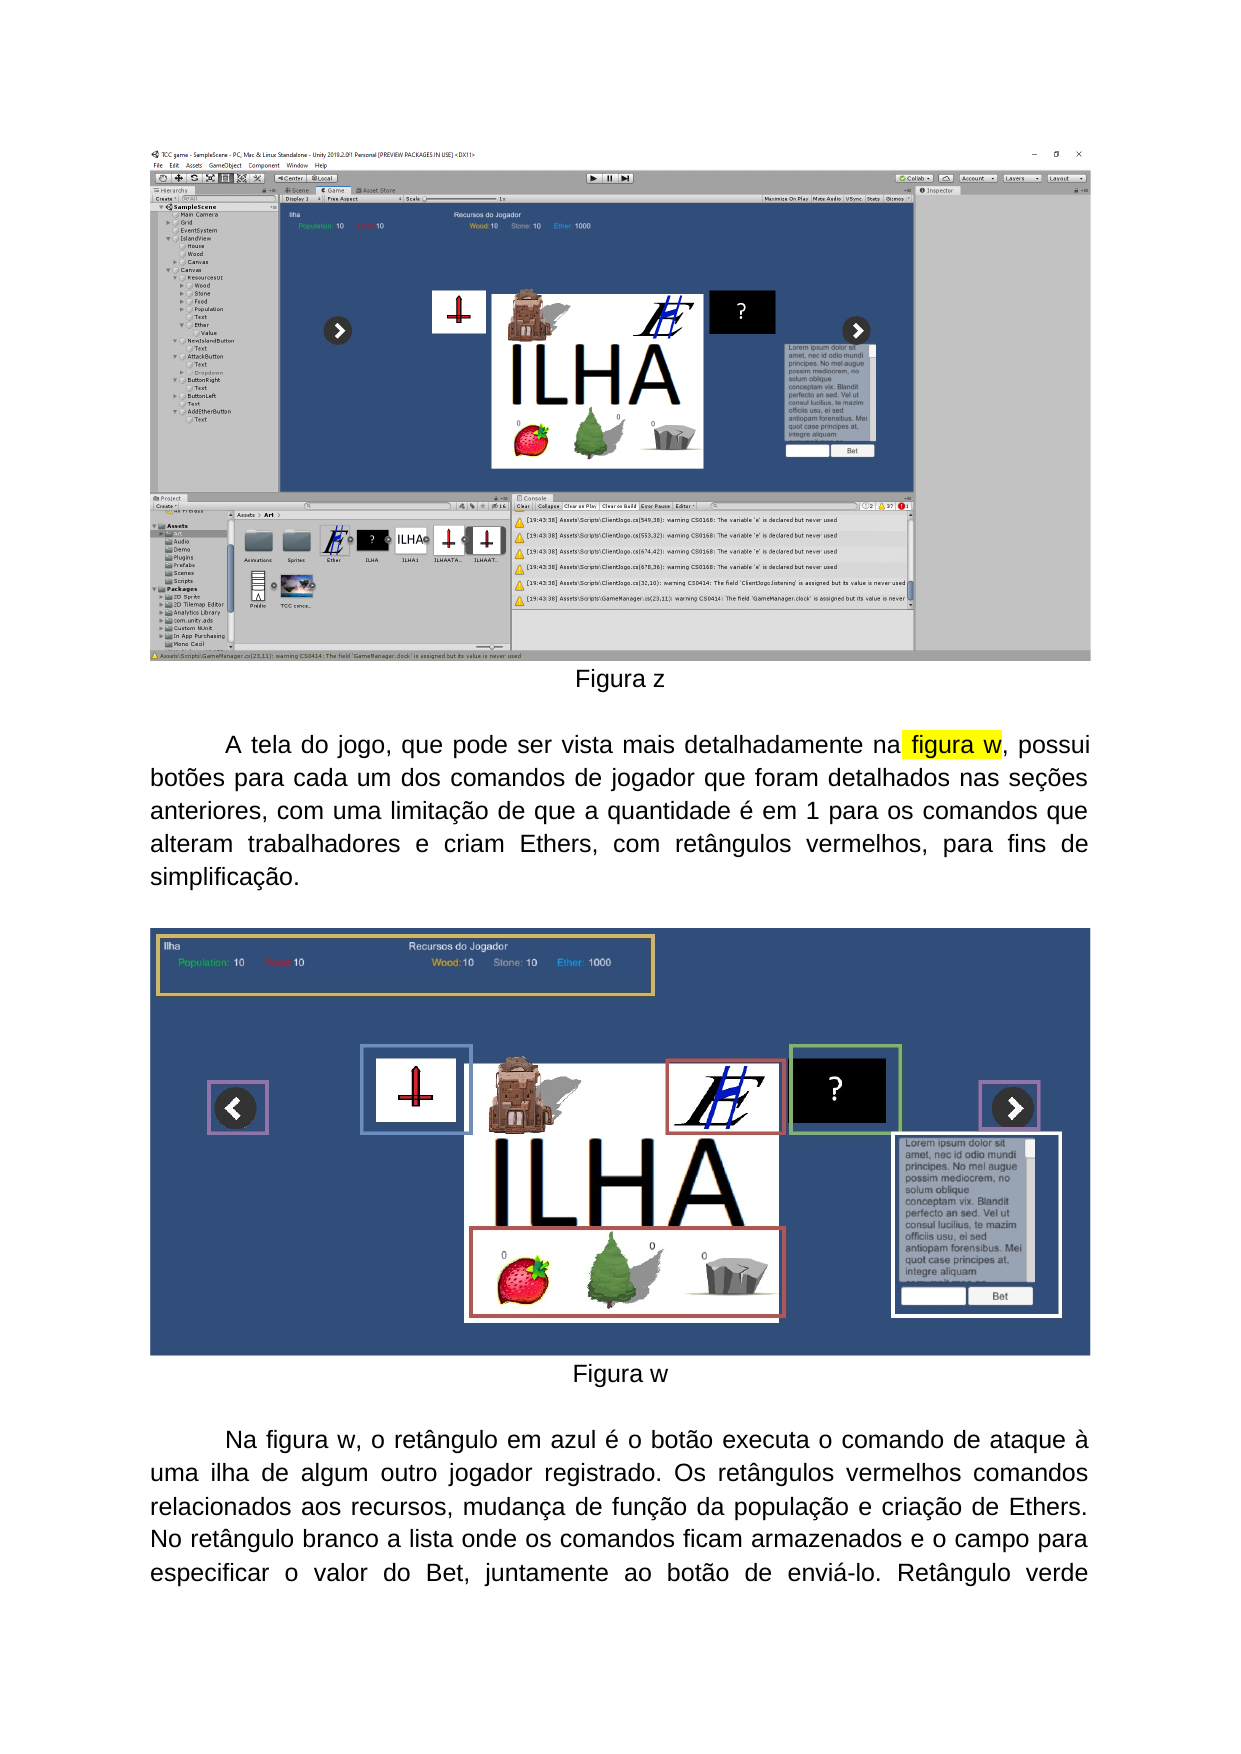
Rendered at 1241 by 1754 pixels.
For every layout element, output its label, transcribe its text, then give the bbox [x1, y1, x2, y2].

text A tela do jogo, que pode ser vista mais detalhadamente na figura w, possui botões para cada um dos comandos de jogador que foram detalhados nas seções anteriores, com uma limitação de que a quantidade é em 1 para os comandos que alteram trabalhadores e criam Ethers, com retângulos vermelhos, para fins de simplificação. [150, 730, 1090, 891]
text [150, 1425, 1090, 1586]
picture [150, 928, 1091, 1356]
picture [150, 150, 1091, 661]
text Figura z [150, 664, 1090, 693]
text Figura w [150, 1359, 1090, 1388]
